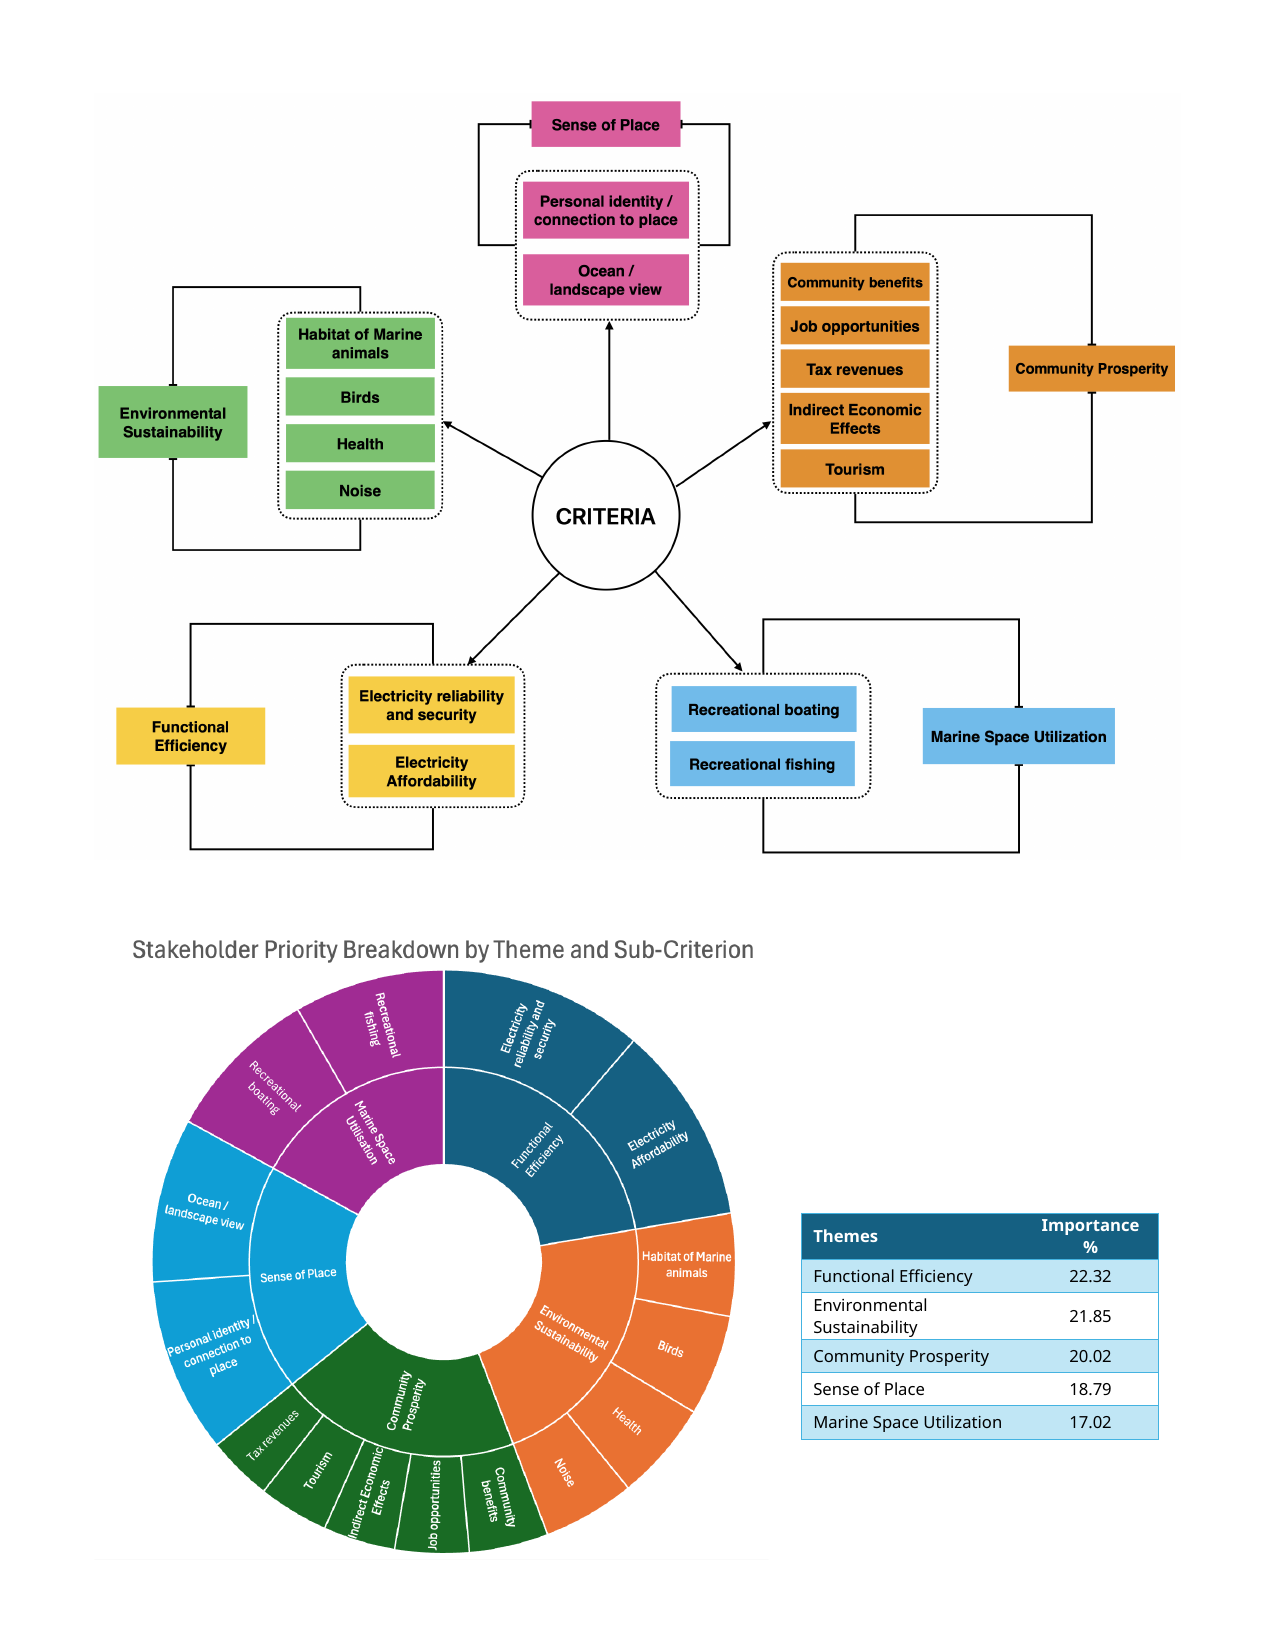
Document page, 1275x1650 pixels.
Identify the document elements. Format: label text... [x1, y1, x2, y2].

table_cell Community Prosperity [802, 1340, 1022, 1372]
table_cell Environmental Sustainability [802, 1293, 1022, 1339]
table_cell 20.02 [1022, 1340, 1158, 1372]
table_cell Marine Space Utilization [802, 1406, 1022, 1439]
table_cell 18.79 [1022, 1373, 1158, 1405]
table_cell Sense of Place [802, 1373, 1022, 1405]
table_cell Functional Efficiency [802, 1260, 1022, 1292]
table_cell 22.32 [1022, 1260, 1158, 1292]
table_header Importance % [1022, 1214, 1158, 1259]
table_cell 21.85 [1022, 1293, 1158, 1339]
table_cell 17.02 [1022, 1406, 1158, 1439]
picture [94, 937, 769, 1560]
table_header Themes [802, 1214, 1022, 1259]
picture [93, 93, 1182, 860]
